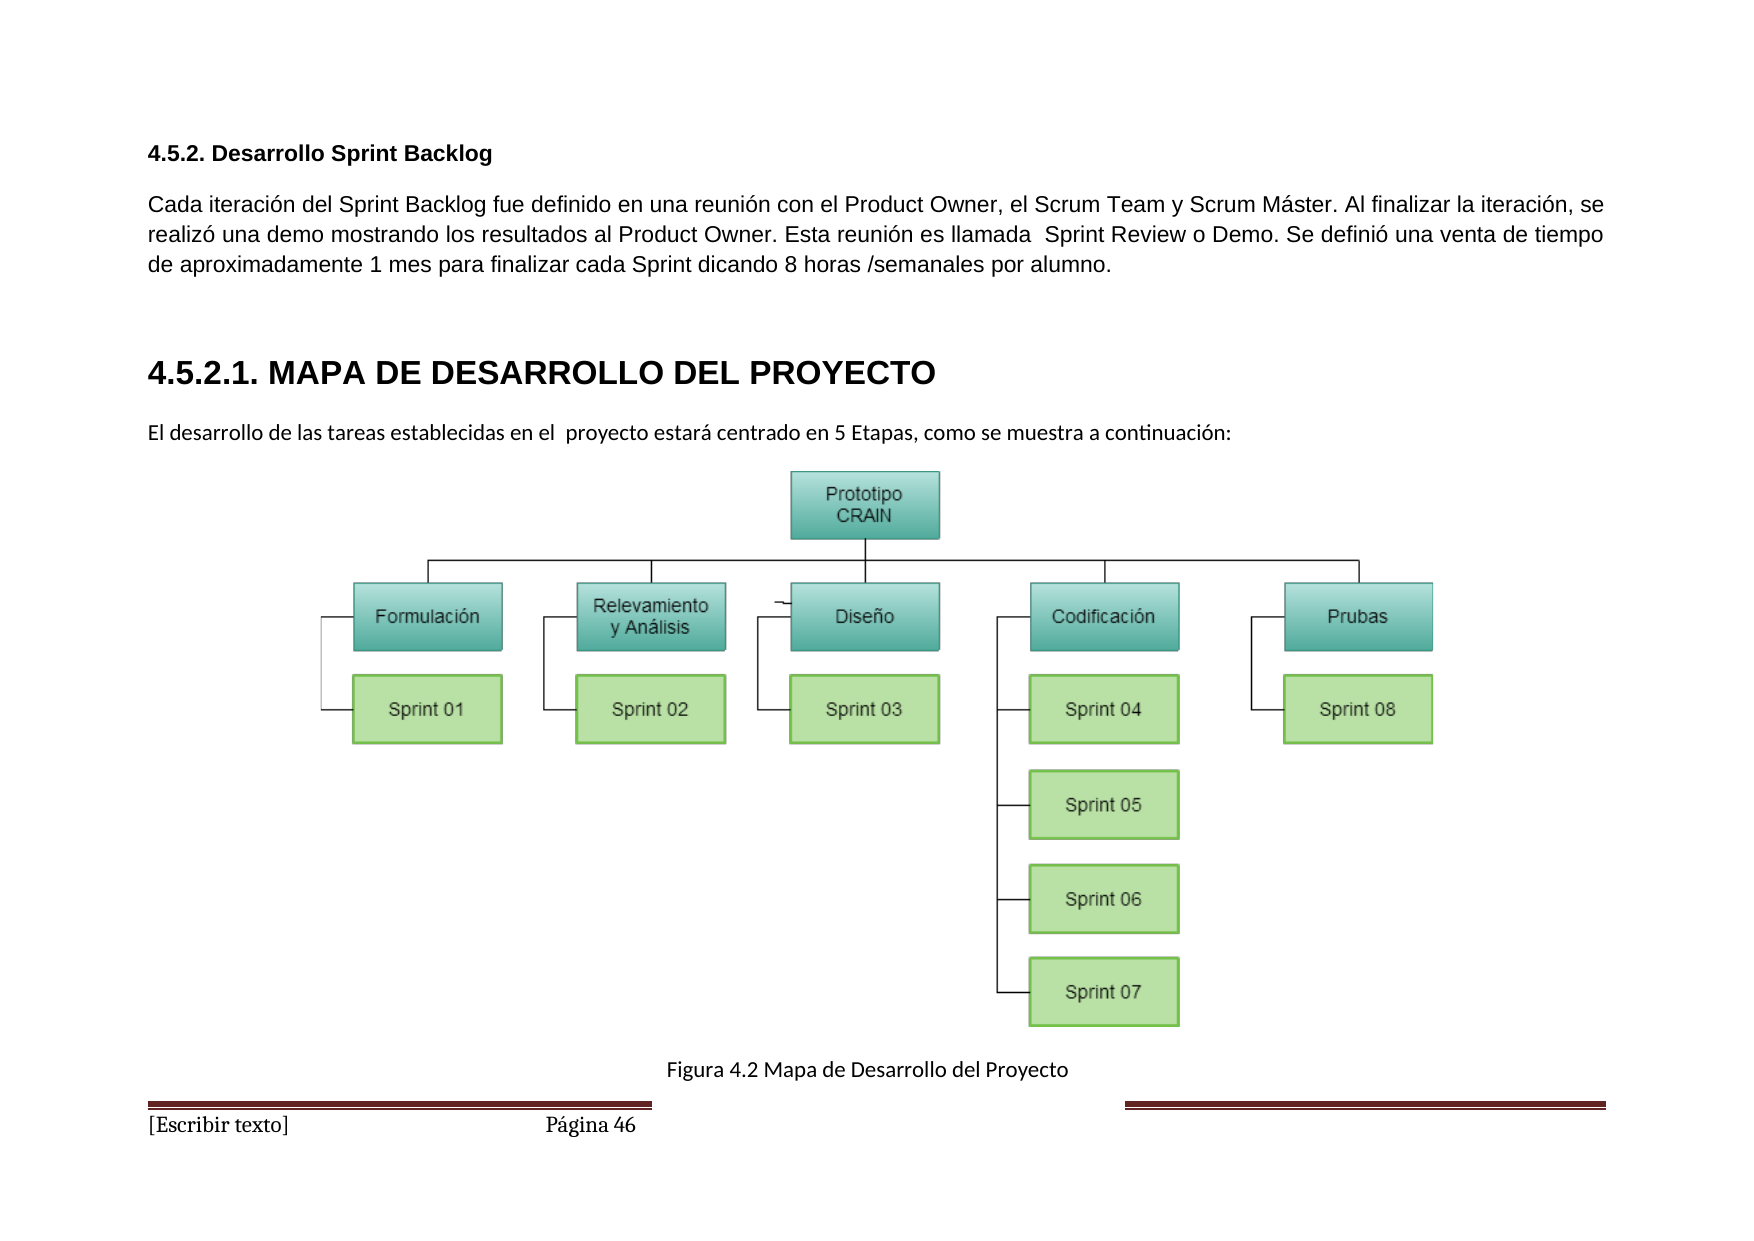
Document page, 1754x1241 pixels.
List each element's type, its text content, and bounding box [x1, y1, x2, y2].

text 4.5.2. Desarrollo Sprint Backlog [148, 140, 1606, 166]
picture [320, 471, 1434, 1027]
text 4.5.2.1. MAPA DE DESARROLLO DEL PROYECTO [148, 353, 1606, 392]
text Cada iteración del Sprint Backlog fue definido en una reunión con el Product Owner, el Scrum Team y Scrum Máster. Al finalizar la iteración, se realizó una demo mostrando los resultados al Product Owner. Esta reunión es llamada Sprint Review o Demo. Se definió una venta de tiempo de aproximadamente 1 mes para finalizar cada Sprint dicando 8 horas /semanales por alumno. [148, 191, 1606, 277]
text El desarrollo de las tareas establecidas en el proyecto estará centrado en 5 Etapas, como se muestra a continuación: [148, 418, 1606, 446]
